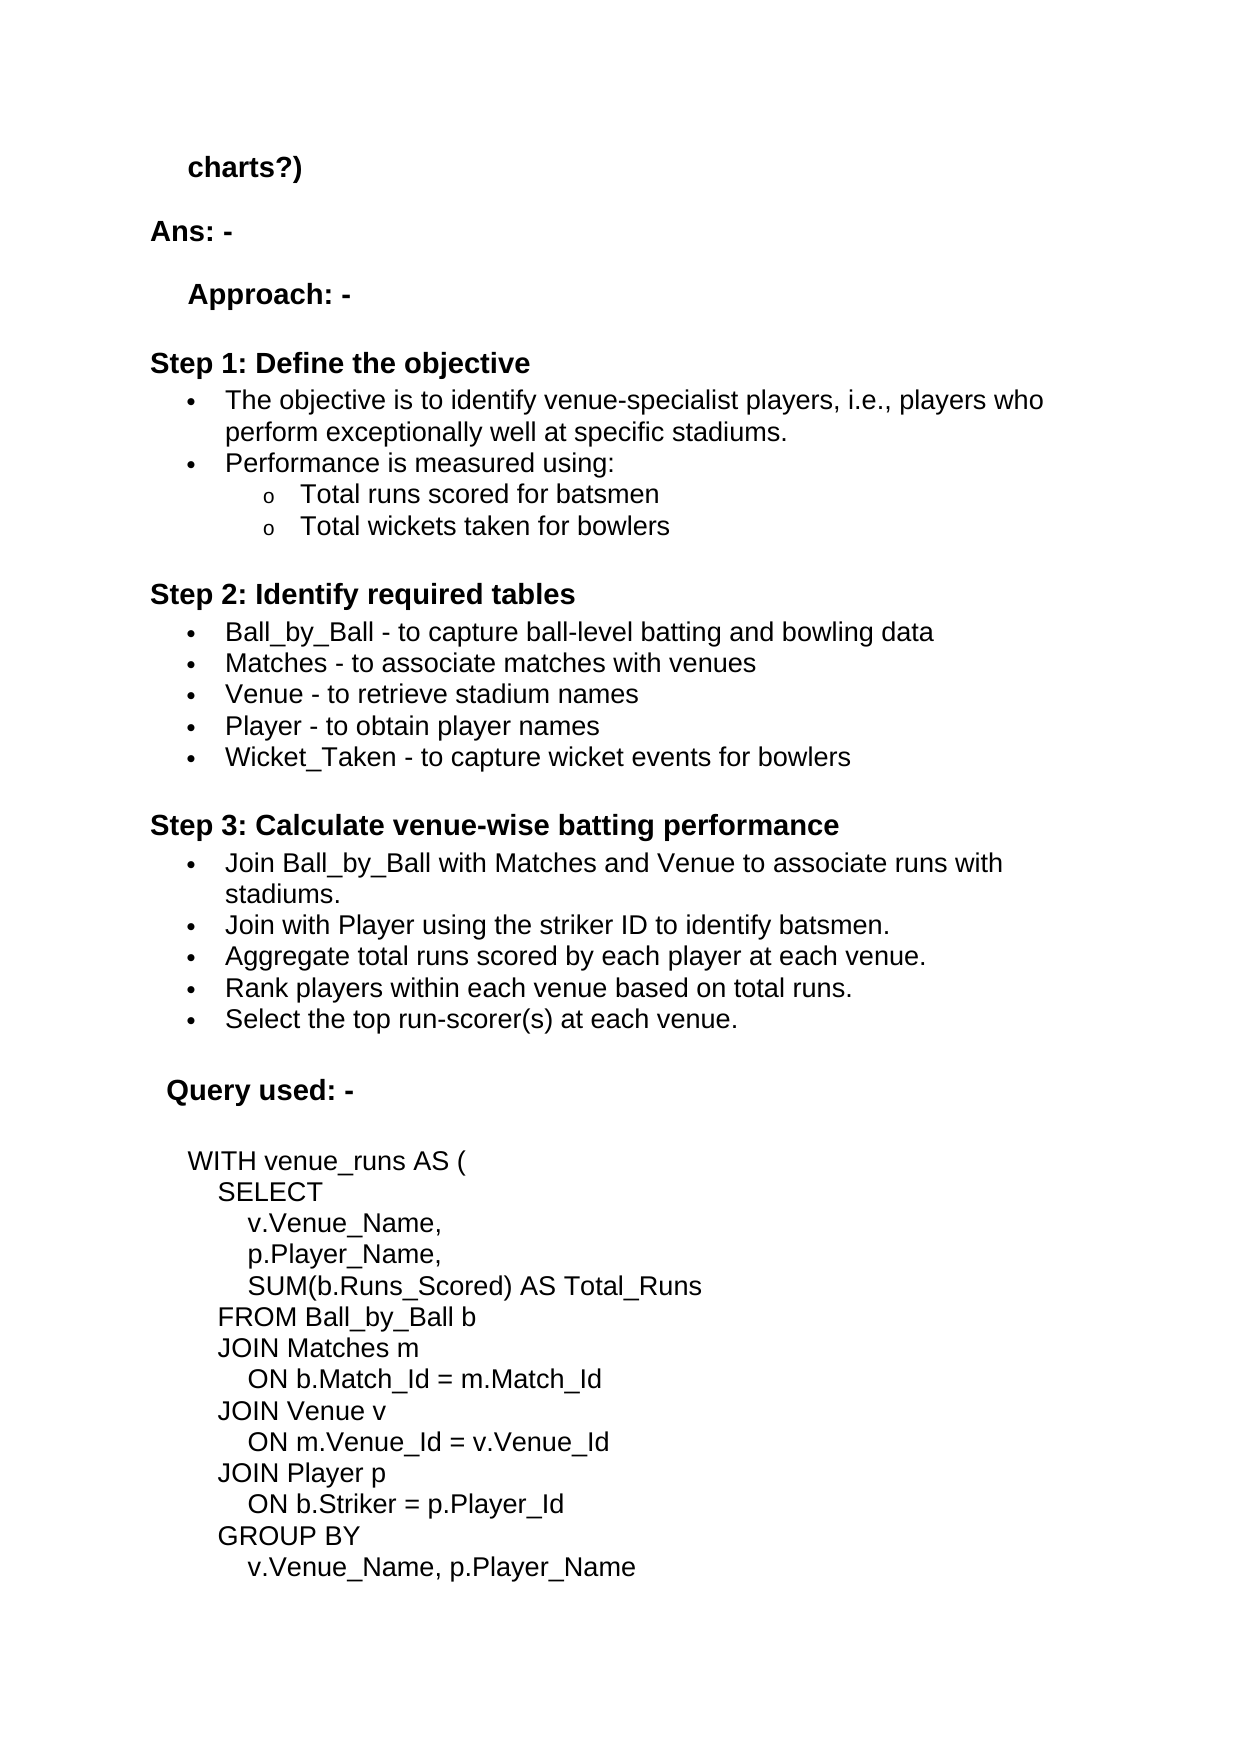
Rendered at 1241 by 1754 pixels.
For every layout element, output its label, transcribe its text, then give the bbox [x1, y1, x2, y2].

list ON m.Venue_Id = v.Venue_Id [187, 1426, 1090, 1457]
list SUM(b.Runs_Scored) AS Total_Runs [187, 1270, 1090, 1301]
list ON b.Match_Id = m.Match_Id [187, 1363, 1090, 1395]
list Player - to obtain player names [187, 710, 1090, 741]
list Total runs scored for batsmen [262, 478, 1090, 510]
list WITH venue_runs AS ( [187, 1145, 1090, 1176]
list JOIN Venue v [187, 1395, 1090, 1426]
list JOIN Player p [187, 1457, 1090, 1488]
list Aggregate total runs scored by each player at each venue. [187, 940, 1090, 972]
list Ball_by_Ball - to capture ball-level batting and bowling data [187, 616, 1090, 647]
text Ans: - [150, 213, 1090, 247]
list v.Venue_Name, [187, 1207, 1090, 1238]
list Rank players within each venue based on total runs. [187, 972, 1090, 1003]
list v.Venue_Name, p.Player_Name [187, 1551, 1090, 1582]
list Matches - to associate matches with venues [187, 647, 1090, 678]
list ON b.Striker = p.Player_Id [187, 1488, 1090, 1520]
list p.Player_Name, [187, 1238, 1090, 1270]
list Venue - to retrieve stadium names [187, 678, 1090, 710]
list Select the top run-scorer(s) at each venue. [187, 1003, 1090, 1034]
list Join with Player using the striker ID to identify batsmen. [187, 909, 1090, 940]
list GROUP BY [187, 1520, 1090, 1551]
list Join Ball_by_Ball with Matches and Venue to associate runs with stadiums. [187, 847, 1090, 909]
list SELECT [187, 1176, 1090, 1207]
list The objective is to identify venue-specialist players, i.e., players who perform exceptionally well at specific stadiums. [187, 384, 1090, 447]
text Query used: - [150, 1073, 1090, 1106]
text Step 1: Define the objective [150, 346, 1090, 379]
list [150, 150, 1090, 183]
list Performance is measured using: [187, 447, 1090, 478]
list Total wickets taken for bowlers [262, 510, 1090, 541]
list JOIN Matches m [187, 1332, 1090, 1363]
list FROM Ball_by_Ball b [187, 1301, 1090, 1332]
list Approach: - [187, 277, 1090, 311]
list Wicket_Taken - to capture wicket events for bowlers [187, 741, 1090, 772]
text Step 3: Calculate venue-wise batting performance [150, 808, 1090, 842]
text Step 2: Identify required tables [150, 577, 1090, 611]
